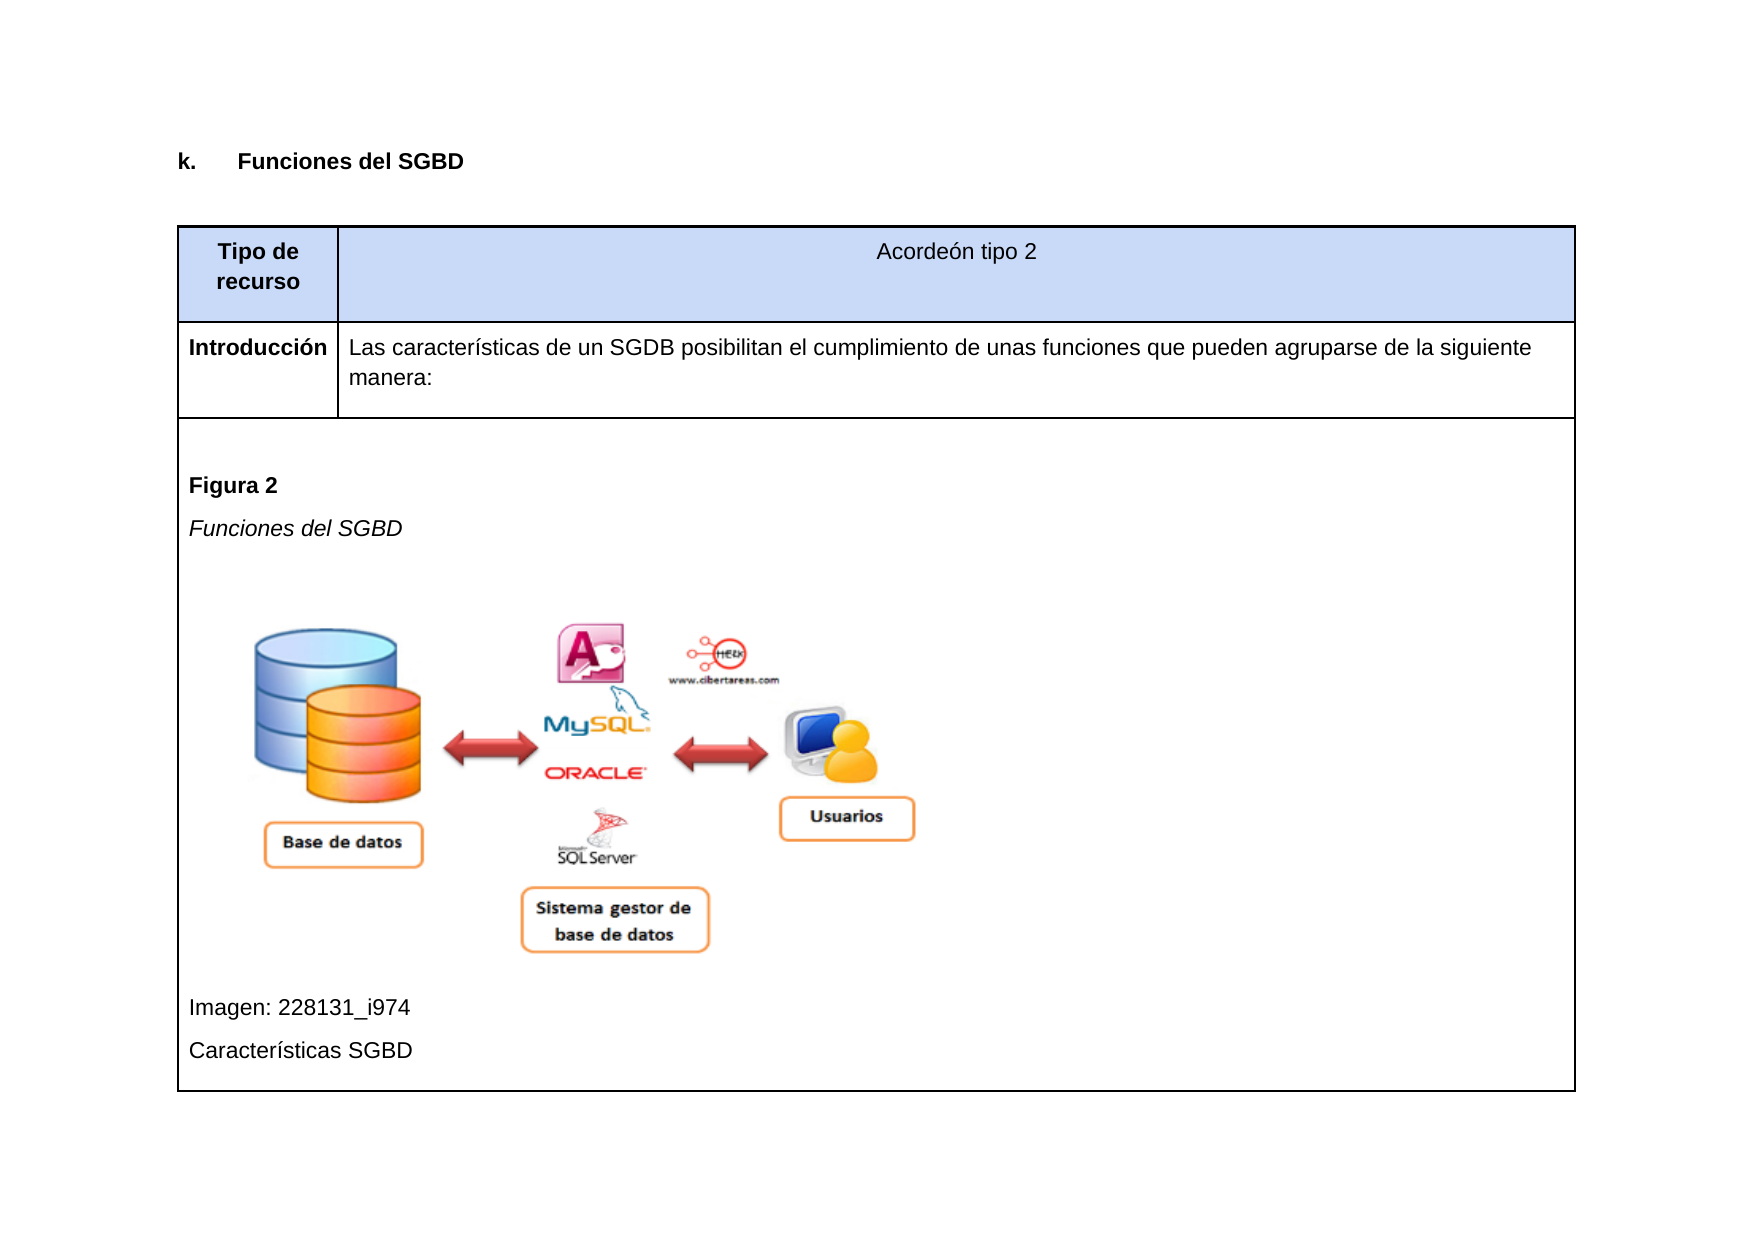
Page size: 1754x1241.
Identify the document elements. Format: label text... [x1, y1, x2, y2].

subtitle Funciones del SGBD [177, 148, 1577, 174]
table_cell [179, 419, 1574, 1090]
table_cell Las características de un SGDB posibilitan el cumplimiento de unas funciones que pueden agruparse de la siguiente manera: [339, 323, 1574, 417]
table_cell Introducción [179, 323, 337, 417]
picture [188, 557, 1014, 978]
table_header Tipo de recurso [179, 228, 337, 321]
table_header Acordeón tipo 2 [339, 228, 1574, 321]
